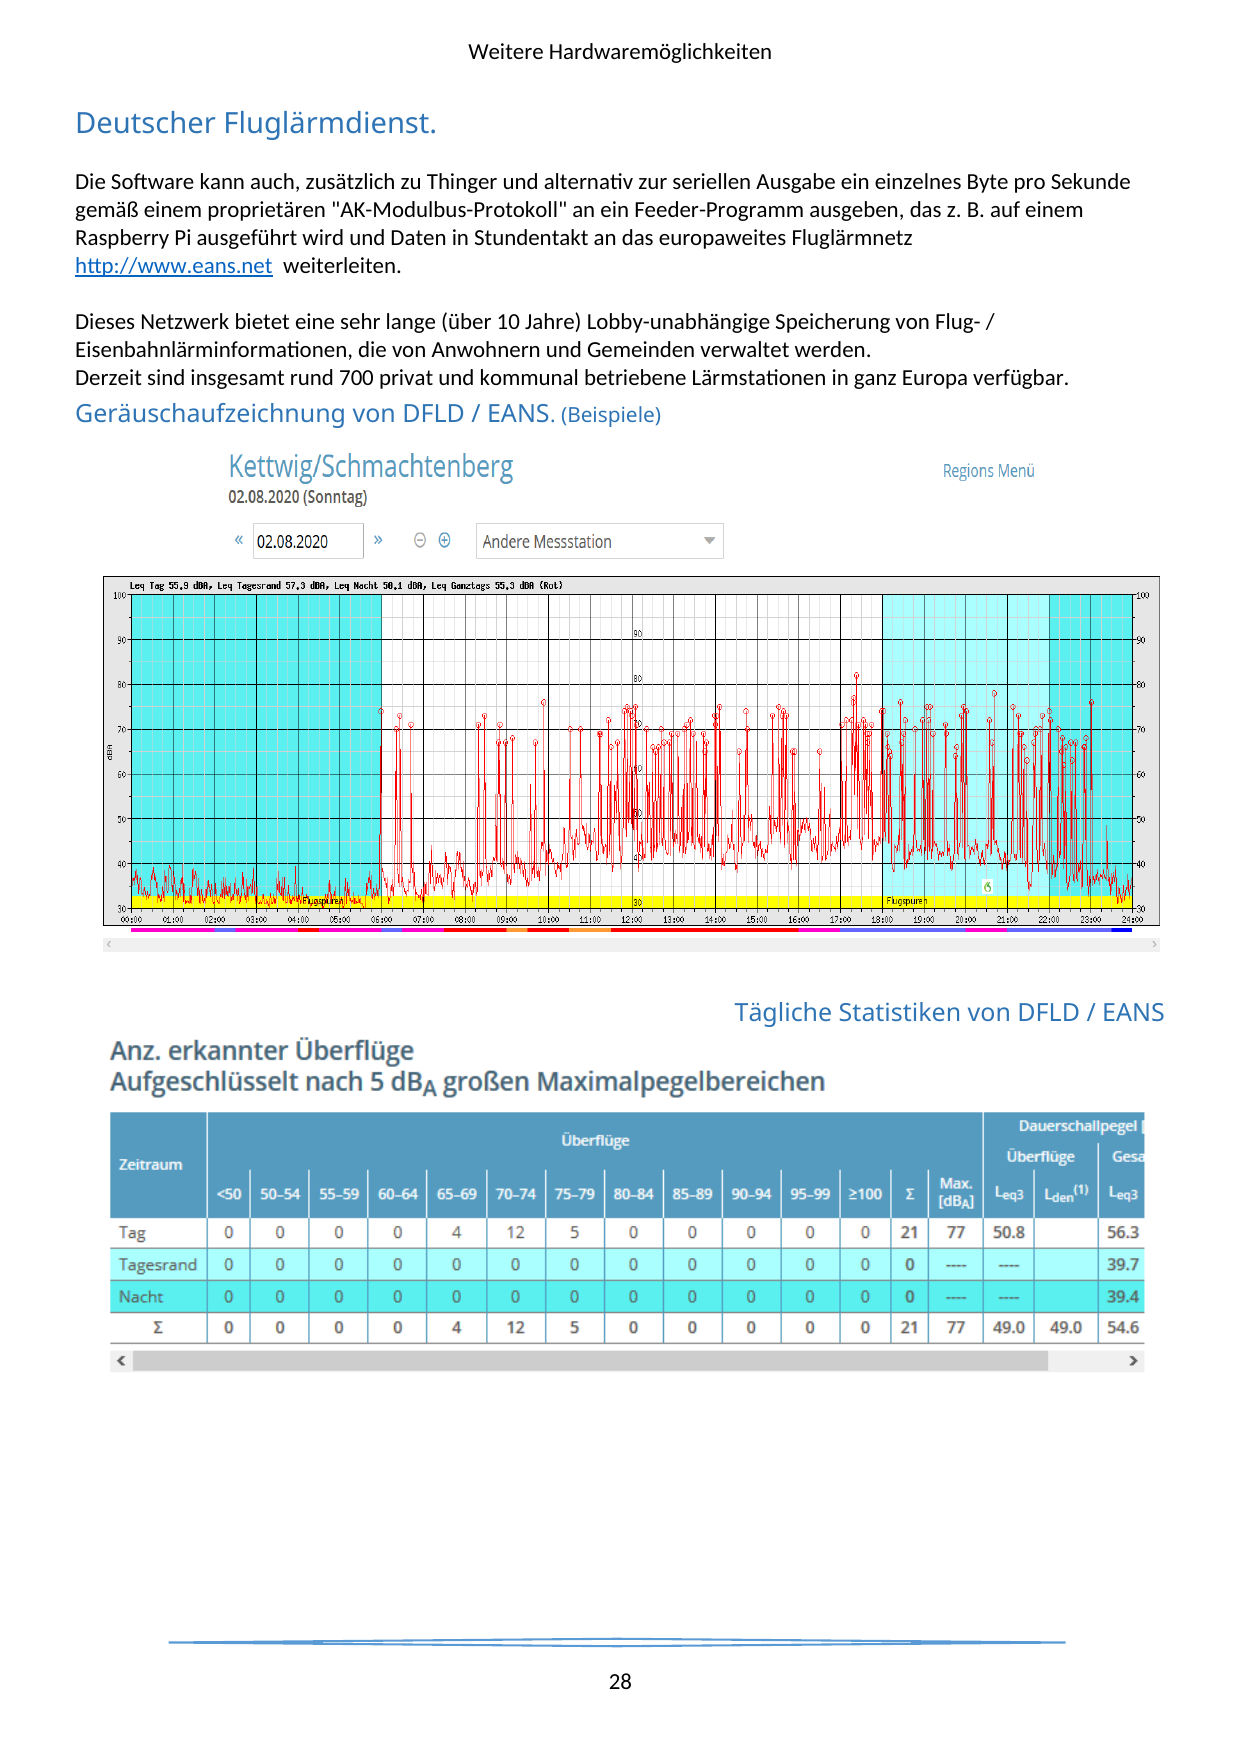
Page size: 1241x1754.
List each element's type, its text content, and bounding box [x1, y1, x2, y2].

text Die Software kann auch, zusätzlich zu Thinger und alternativ zur seriellen Ausgabe ein einzelnes Byte pro Sekunde gemäß einem proprietären "AK-Modulbus-Protokoll" an ein Feeder-Programm ausgeben, das z. B. auf einem Raspberry Pi ausgeführt wird und Daten in Stundentakt an das europaweites Fluglärmnetz http://www.eans.net weiterleiten. [75, 167, 1165, 279]
subtitle Deutscher Fluglärmdienst. [75, 102, 1165, 142]
subtitle Geräuschaufzeichnung von DFLD / EANS. (Beispiele) [75, 395, 1165, 429]
text Dieses Netzwerk bietet eine sehr lange (über 10 Jahre) Lobby-unabhängige Speicherung von Flug- / Eisenbahnlärminformationen, die von Anwohnern und Gemeinden verwaltet werden. Derzeit sind insgesamt rund 700 privat und kommunal betriebene Lärmstationen in ganz Europa verfügbar. [75, 307, 1165, 391]
picture [89, 429, 1166, 964]
picture [89, 1028, 1166, 1379]
text Tägliche Statistiken von DFLD / EANS [75, 994, 1165, 1028]
